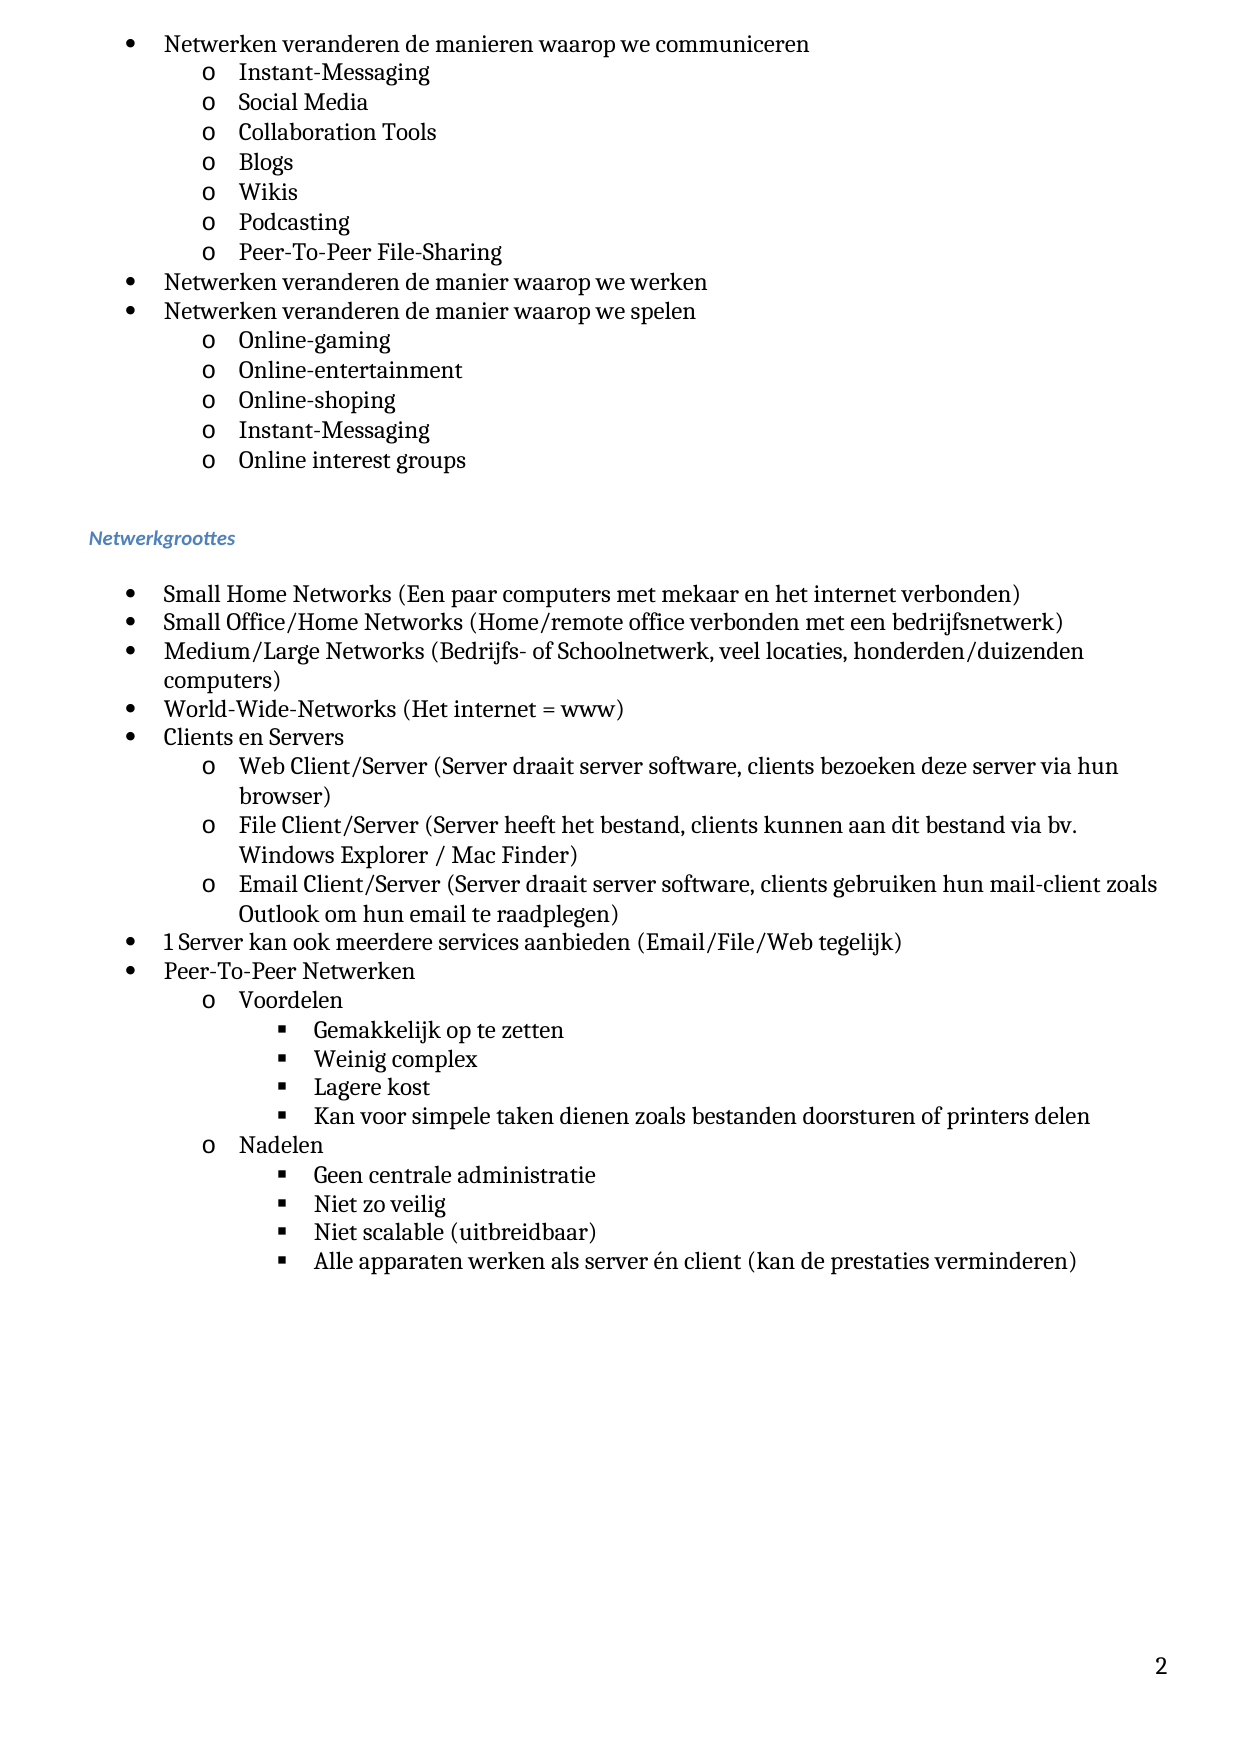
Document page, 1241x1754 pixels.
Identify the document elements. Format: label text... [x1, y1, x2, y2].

list Small Office/Home Networks (Home/remote office verbonden met een bedrijfsnetwerk) [126, 608, 1167, 637]
list Blogs [201, 148, 1167, 178]
list File Client/Server (Server heeft het bestand, clients kunnen aan dit bestand via bv. Windows Explorer / Mac Finder) [201, 811, 1167, 869]
list Social Media [201, 88, 1167, 118]
list Instant-Messaging [201, 58, 1167, 88]
list Netwerken veranderen de manieren waarop we communiceren [126, 29, 1167, 58]
list Peer-To-Peer File-Sharing [201, 238, 1167, 268]
list Netwerken veranderen de manier waarop we werken [126, 268, 1167, 297]
list Instant-Messaging [201, 416, 1167, 446]
list Lagere kost [276, 1073, 1167, 1102]
list Peer-To-Peer Netwerken [126, 957, 1167, 986]
list Weinig complex [276, 1044, 1167, 1073]
list Niet zo veilig [276, 1189, 1167, 1218]
list Geen centrale administratie [276, 1161, 1167, 1189]
list Voordelen [201, 986, 1167, 1016]
list Small Home Networks (Een paar computers met mekaar en het internet verbonden) [126, 579, 1167, 608]
list 1 Server kan ook meerdere services aanbieden (Email/File/Web tegelijk) [126, 928, 1167, 957]
list Alle apparaten werken als server én client (kan de prestaties verminderen) [276, 1247, 1167, 1276]
list Online-entertainment [201, 356, 1167, 386]
list Kan voor simpele taken dienen zoals bestanden doorsturen of printers delen [276, 1102, 1167, 1131]
list Email Client/Server (Server draait server software, clients gebruiken hun mail-client zoals Outlook om hun email te raadplegen) [201, 869, 1167, 928]
list Online interest groups [201, 446, 1167, 476]
list Online-shoping [201, 386, 1167, 416]
list Nadelen [201, 1131, 1167, 1161]
list Podcasting [201, 208, 1167, 238]
list Collaboration Tools [201, 118, 1167, 148]
list Medium/Large Networks (Bedrijfs- of Schoolnetwerk, veel locaties, honderden/duizenden computers) [126, 637, 1167, 694]
subtitle Netwerkgroottes [89, 525, 1167, 551]
list World-Wide-Networks (Het internet = www) [126, 694, 1167, 723]
list Niet scalable (uitbreidbaar) [276, 1218, 1167, 1247]
list Wikis [201, 178, 1167, 208]
list Netwerken veranderen de manier waarop we spelen [126, 297, 1167, 326]
list Clients en Servers [126, 723, 1167, 752]
list Web Client/Server (Server draait server software, clients bezoeken deze server via hun browser) [201, 752, 1167, 811]
list Online-gaming [201, 326, 1167, 356]
list Gemakkelijk op te zetten [276, 1016, 1167, 1044]
